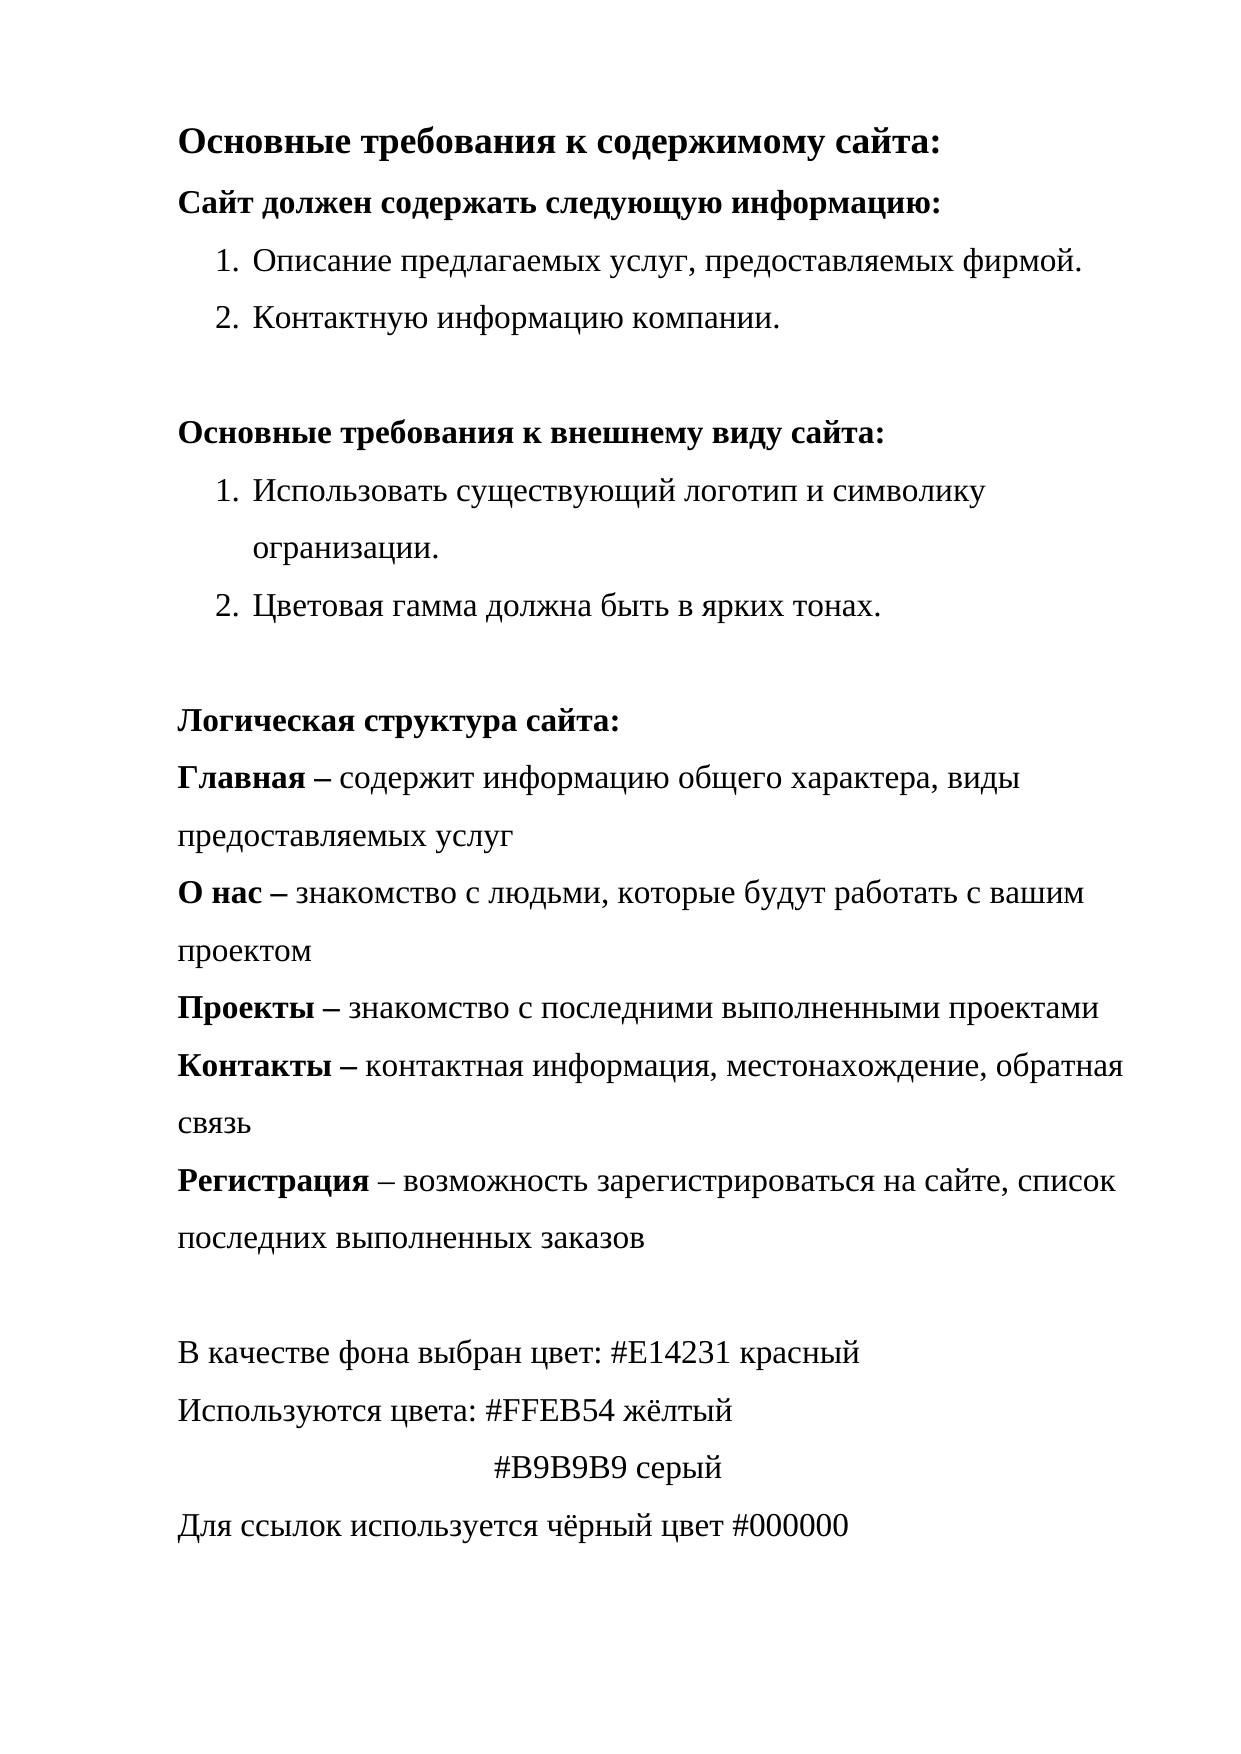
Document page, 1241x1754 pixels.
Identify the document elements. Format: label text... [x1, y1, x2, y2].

list Цветовая гамма должна быть в ярких тонах. [215, 585, 1152, 624]
list Контактную информацию компании. [215, 298, 1152, 336]
text Регистрация – возможность зарегистрироваться на сайте, список последних выполненных заказов [177, 1160, 1152, 1256]
text Основные требования к внешнему виду сайта: [177, 413, 1152, 451]
text Для ссылок используется чёрный цвет #000000 [177, 1505, 1152, 1544]
list Описание предлагаемых услуг, предоставляемых фирмой. [215, 240, 1152, 279]
text Основные требования к содержимому сайта: [177, 118, 1152, 161]
text Контакты – контактная информация, местонахождение, обратная связь [177, 1045, 1152, 1141]
text Используются цвета: #FFEB54 жёлтый [177, 1390, 1152, 1429]
text Проекты – знакомство с последними выполненными проектами [177, 988, 1152, 1026]
text Главная – содержит информацию общего характера, виды предоставляемых услуг [177, 758, 1152, 854]
text Сайт должен содержать следующую информацию: [177, 183, 1152, 221]
text Логическая структура сайта: [177, 700, 1152, 739]
text #B9B9B9 серый [177, 1448, 1152, 1486]
list Использовать существующий логотип и символику огранизации. [215, 470, 1152, 566]
text В качестве фона выбран цвет: #E14231 красный [177, 1333, 1152, 1371]
text О нас – знакомство с людьми, которые будут работать с вашим проектом [177, 873, 1152, 969]
